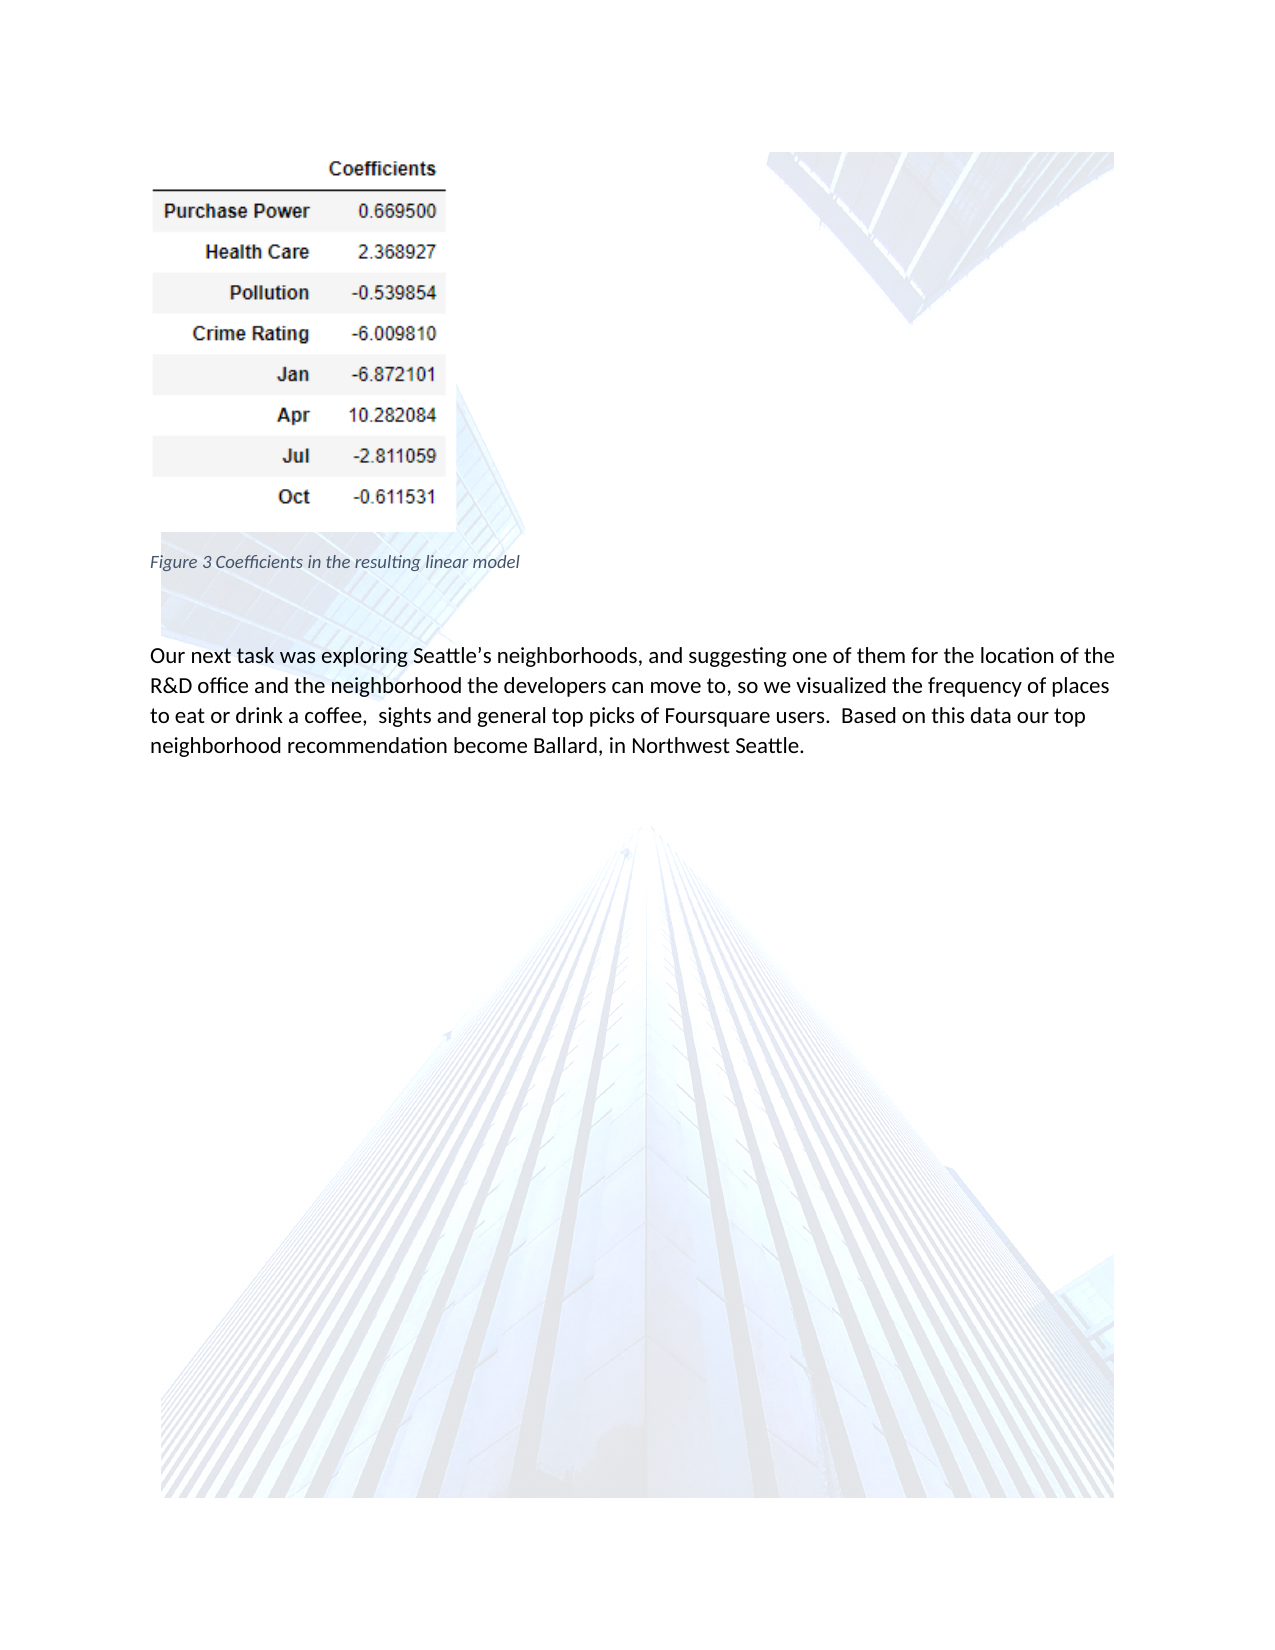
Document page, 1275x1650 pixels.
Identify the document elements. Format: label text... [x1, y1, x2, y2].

text Our next task was exploring Seattle’s neighborhoods, and suggesting one of them for the location of the R&D office and the neighborhood the developers can move to, so we visualized the frequency of places to eat or drink a coffee, sights and general top picks of Foursquare users. Based on this data our top neighborhood recommendation become Ballard, in Northwest Seattle. [150, 641, 1125, 759]
text Figure 3 Coefficients in the resulting linear model [150, 550, 1125, 573]
picture [150, 150, 457, 532]
